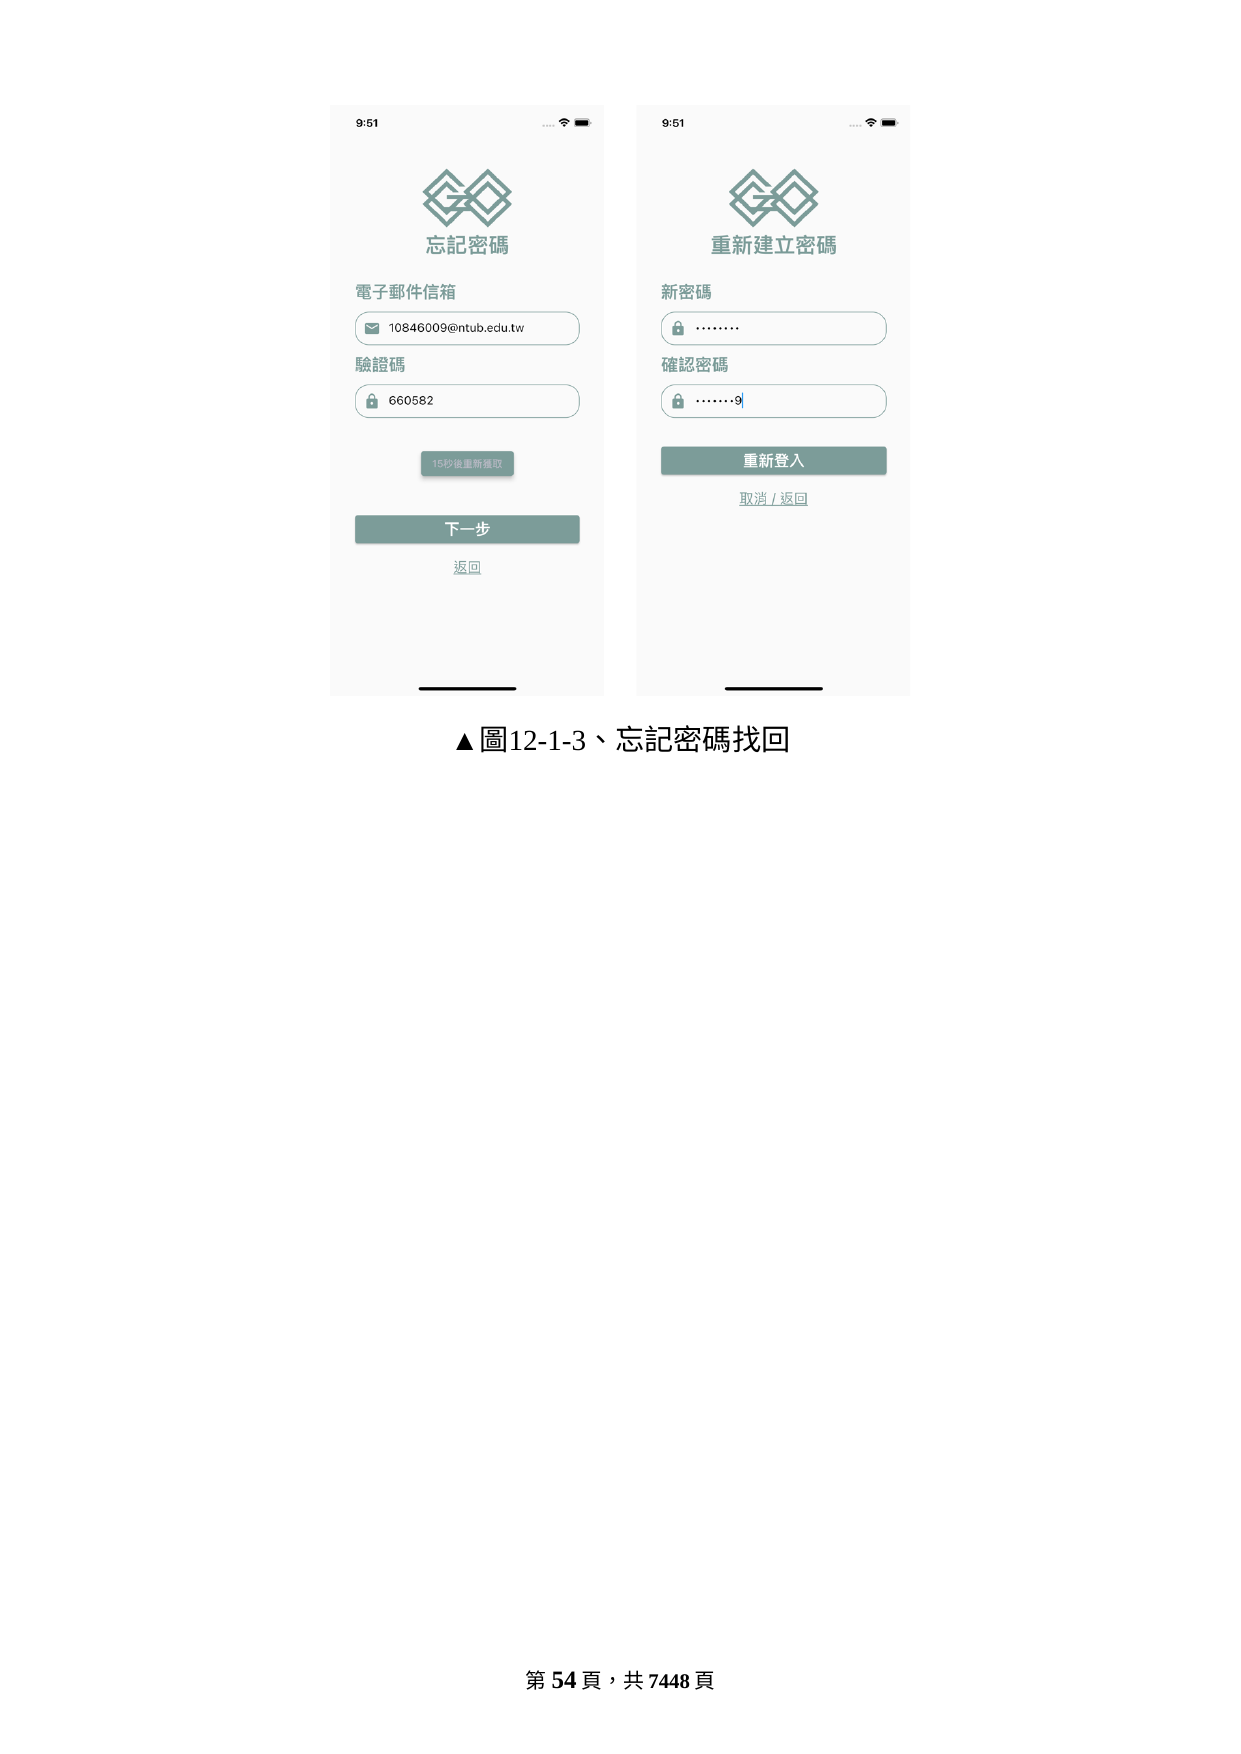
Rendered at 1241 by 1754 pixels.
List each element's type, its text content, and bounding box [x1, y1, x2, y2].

picture [330, 105, 604, 696]
picture [636, 105, 911, 696]
